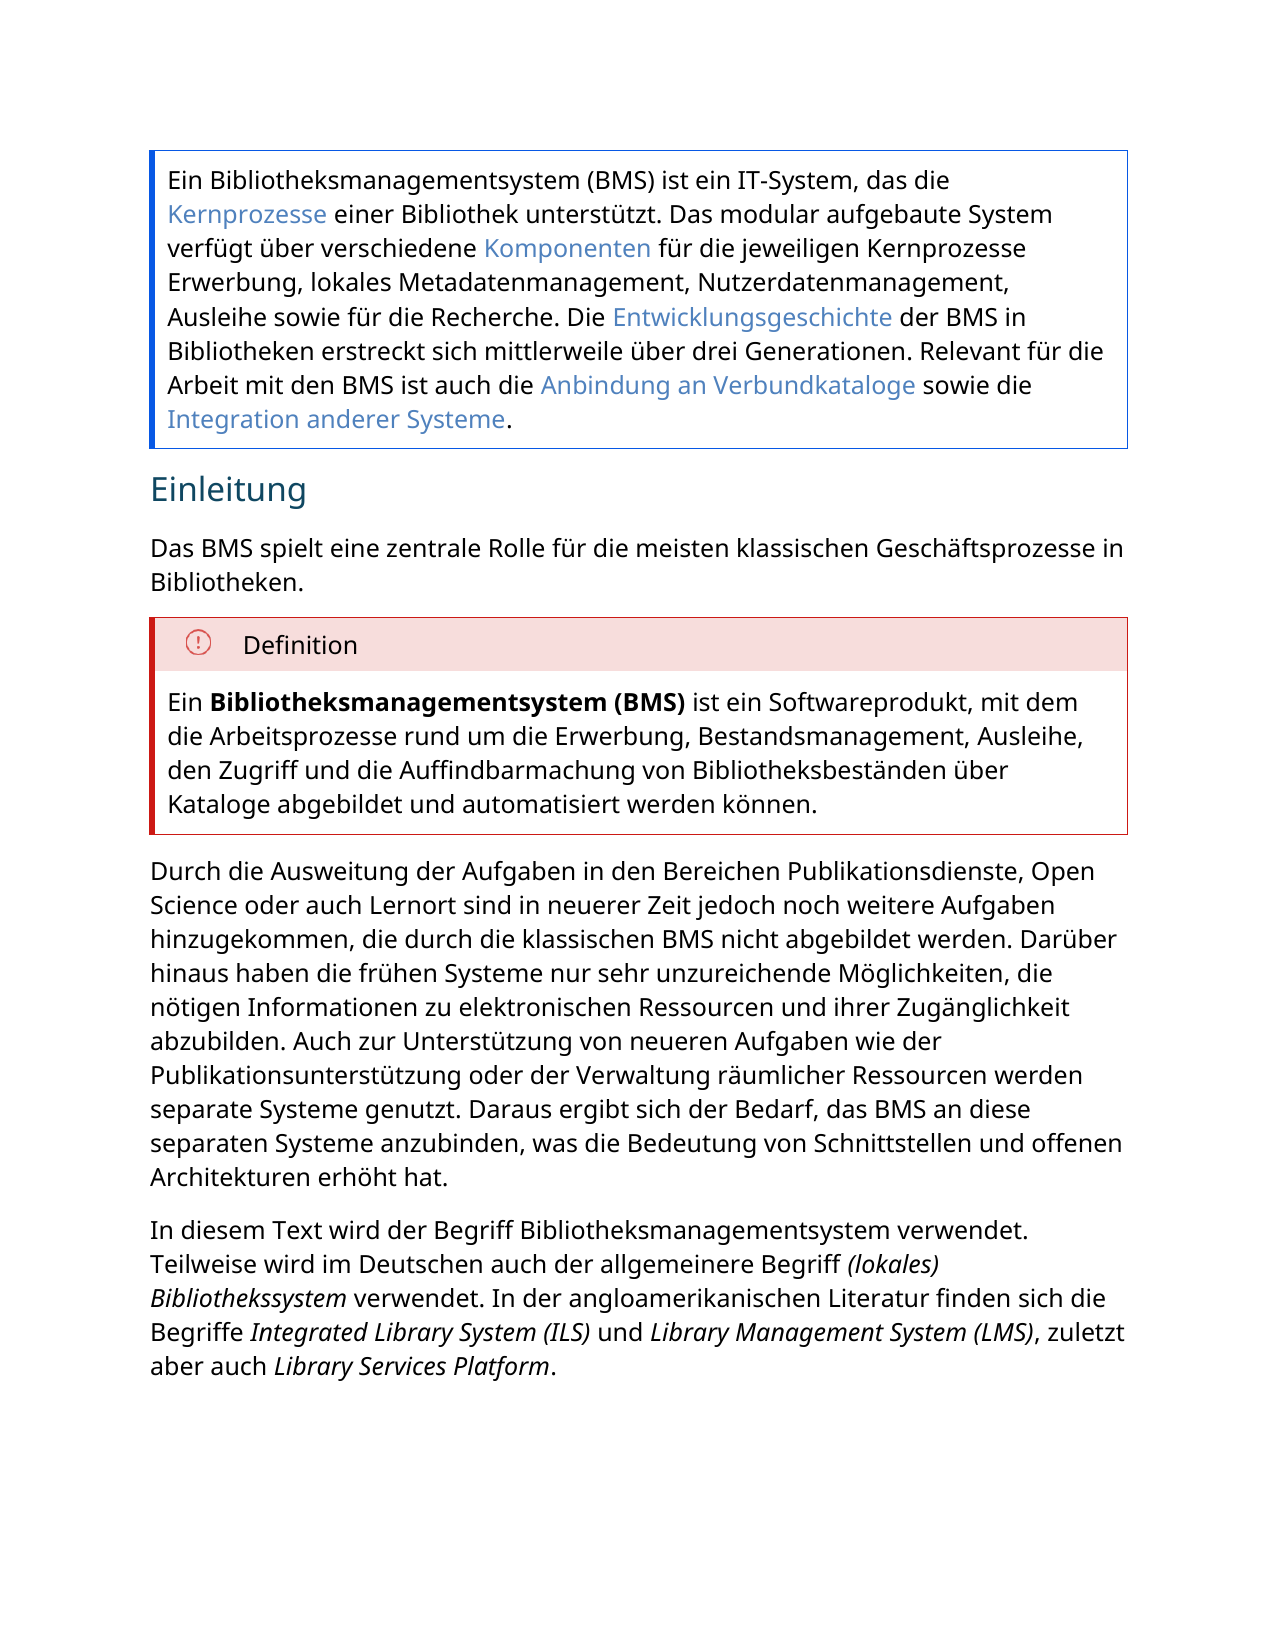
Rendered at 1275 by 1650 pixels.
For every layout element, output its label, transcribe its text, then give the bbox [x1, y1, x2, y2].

table_cell Ein Bibliotheksmanagementsystem (BMS) ist ein Softwareprodukt, mit dem die Arbeitsprozesse rund um die Erwerbung, Bestandsmanagement, Ausleihe, den Zugriff und die Auffindbarmachung von Bibliotheksbeständen über Kataloge abgebildet und automatisiert werden können. [155, 671, 1127, 833]
picture [186, 629, 211, 655]
text Durch die Ausweitung der Aufgaben in den Bereichen Publikationsdienste, Open Science oder auch Lernort sind in neuerer Zeit jedoch noch weitere Aufgaben hinzugekommen, die durch die klassischen BMS nicht abgebildet werden. Darüber hinaus haben die frühen Systeme nur sehr unzureichende Möglichkeiten, die nötigen Informationen zu elektronischen Ressourcen und ihrer Zugänglichkeit abzubilden. Auch zur Unterstützung von neueren Aufgaben wie der Publikationsunterstützung oder der Verwaltung räumlicher Ressourcen werden separate Systeme genutzt. Daraus ergibt sich der Bedarf, das BMS an diese separaten Systeme anzubinden, was die Bedeutung von Schnittstellen und offenen Architekturen erhöht hat. [150, 853, 1125, 1194]
subtitle Einleitung [150, 466, 1125, 511]
text Das BMS spielt eine zentrale Rolle für die meisten klassischen Geschäftsprozesse in Bibliotheken. [150, 530, 1125, 598]
text In diesem Text wird der Begriff Bibliotheksmanagementsystem verwendet. Teilweise wird im Deutschen auch der allgemeinere Begriff (lokales) Bibliothekssystem verwendet. In der angloamerikanischen Literatur finden sich die Begriffe Integrated Library System (ILS) und Library Management System (LMS), zuletzt aber auch Library Services Platform. [150, 1213, 1125, 1383]
table_header Definition [155, 618, 1127, 671]
table_cell Ein Bibliotheksmanagementsystem (BMS) ist ein IT-System, das die Kernprozesse einer Bibliothek unterstützt. Das modular aufgebaute System verfügt über verschiedene Komponenten für die jeweiligen Kernprozesse Erwerbung, lokales Metadatenmanagement, Nutzerdatenmanagement, Ausleihe sowie für die Recherche. Die Entwicklungsgeschichte der BMS in Bibliotheken erstreckt sich mittlerweile über drei Generationen. Relevant für die Arbeit mit den BMS ist auch die Anbindung an Verbundkataloge sowie die Integration anderer Systeme. [155, 151, 1127, 448]
